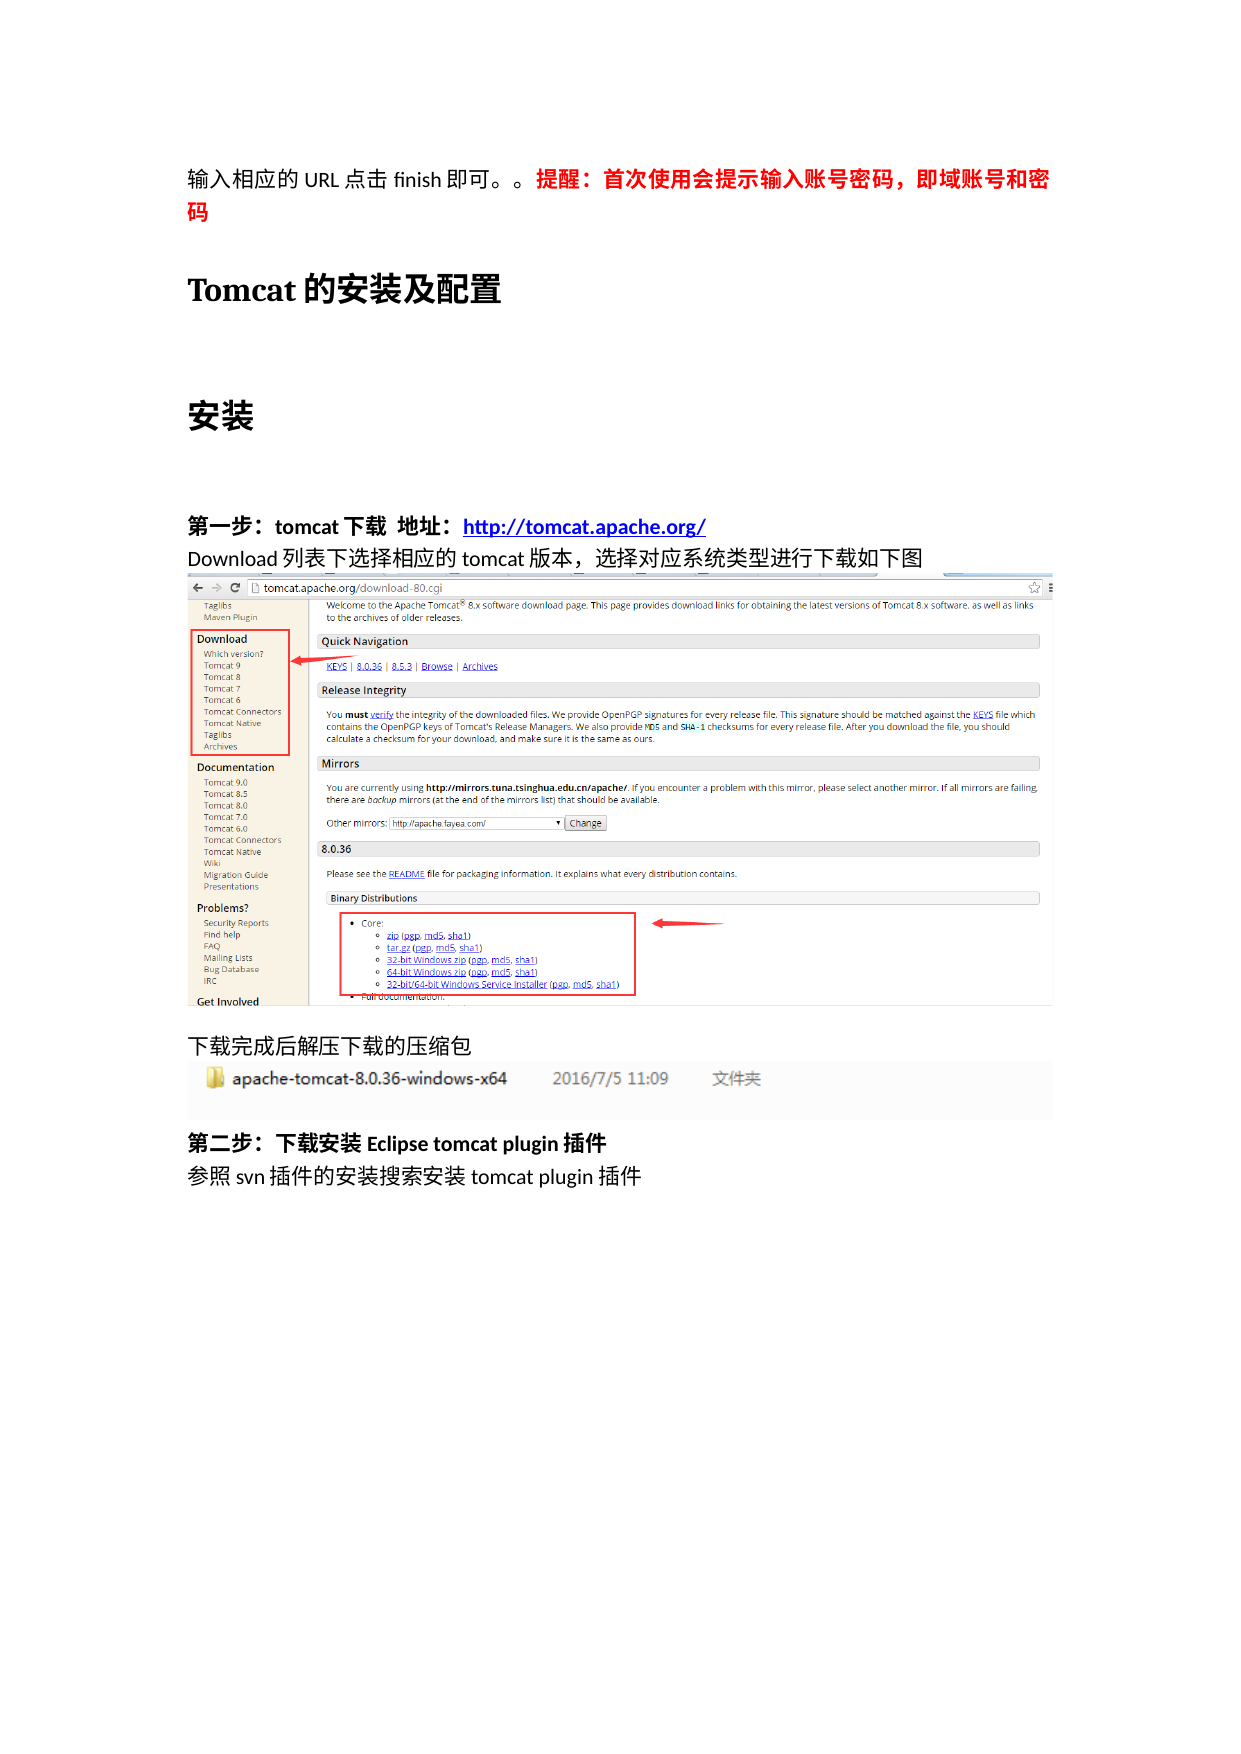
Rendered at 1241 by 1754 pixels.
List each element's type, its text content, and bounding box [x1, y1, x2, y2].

text 第一步：tomcat下载 地址：http://tomcat.apache.org/ [187, 508, 1053, 541]
picture [187, 1061, 1053, 1120]
picture [187, 573, 1053, 1006]
text Download列表下选择相应的tomcat版本，选择对应系统类型进行下载如下图 [187, 541, 1053, 573]
subtitle Tomcat的安装及配置 [187, 254, 1053, 319]
subtitle 安装 [187, 381, 1053, 446]
text 下载完成后解压下载的压缩包 [187, 1028, 1053, 1061]
text 第二步：下载安装Eclipse tomcat plugin插件 [187, 1126, 1053, 1158]
text 参照svn插件的安装搜索安装tomcat plugin插件 [187, 1158, 1053, 1191]
text 输入相应的URL点击finish即可。。提醒：首次使用会提示输入账号密码，即域账号和密码 [187, 162, 1053, 227]
